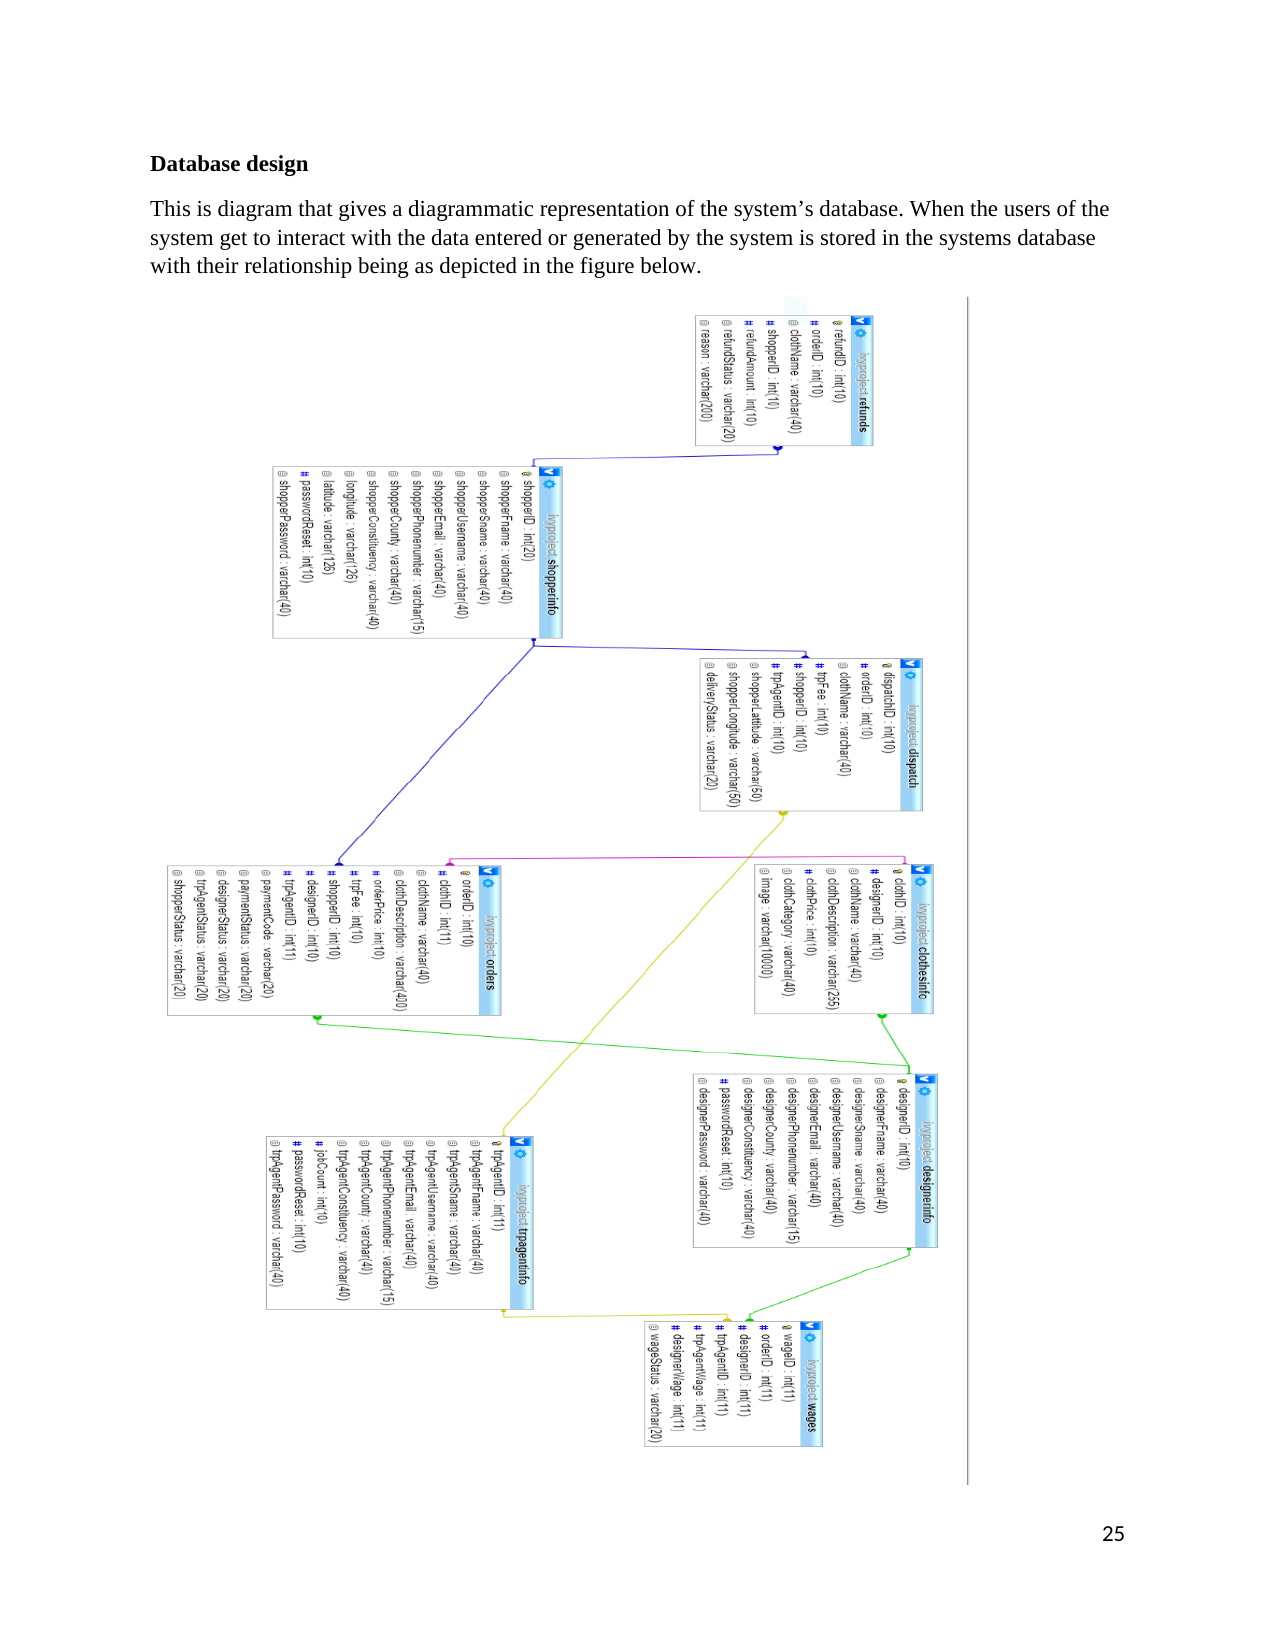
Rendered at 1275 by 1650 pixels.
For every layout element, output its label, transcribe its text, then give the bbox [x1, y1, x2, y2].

picture [160, 298, 970, 1484]
text This is diagram that gives a diagrammatic representation of the system’s database. When the users of the system get to interact with the data entered or generated by the system is stored in the systems database with their relationship being as depicted in the figure below. [150, 195, 1125, 278]
text Database design [150, 150, 1125, 176]
